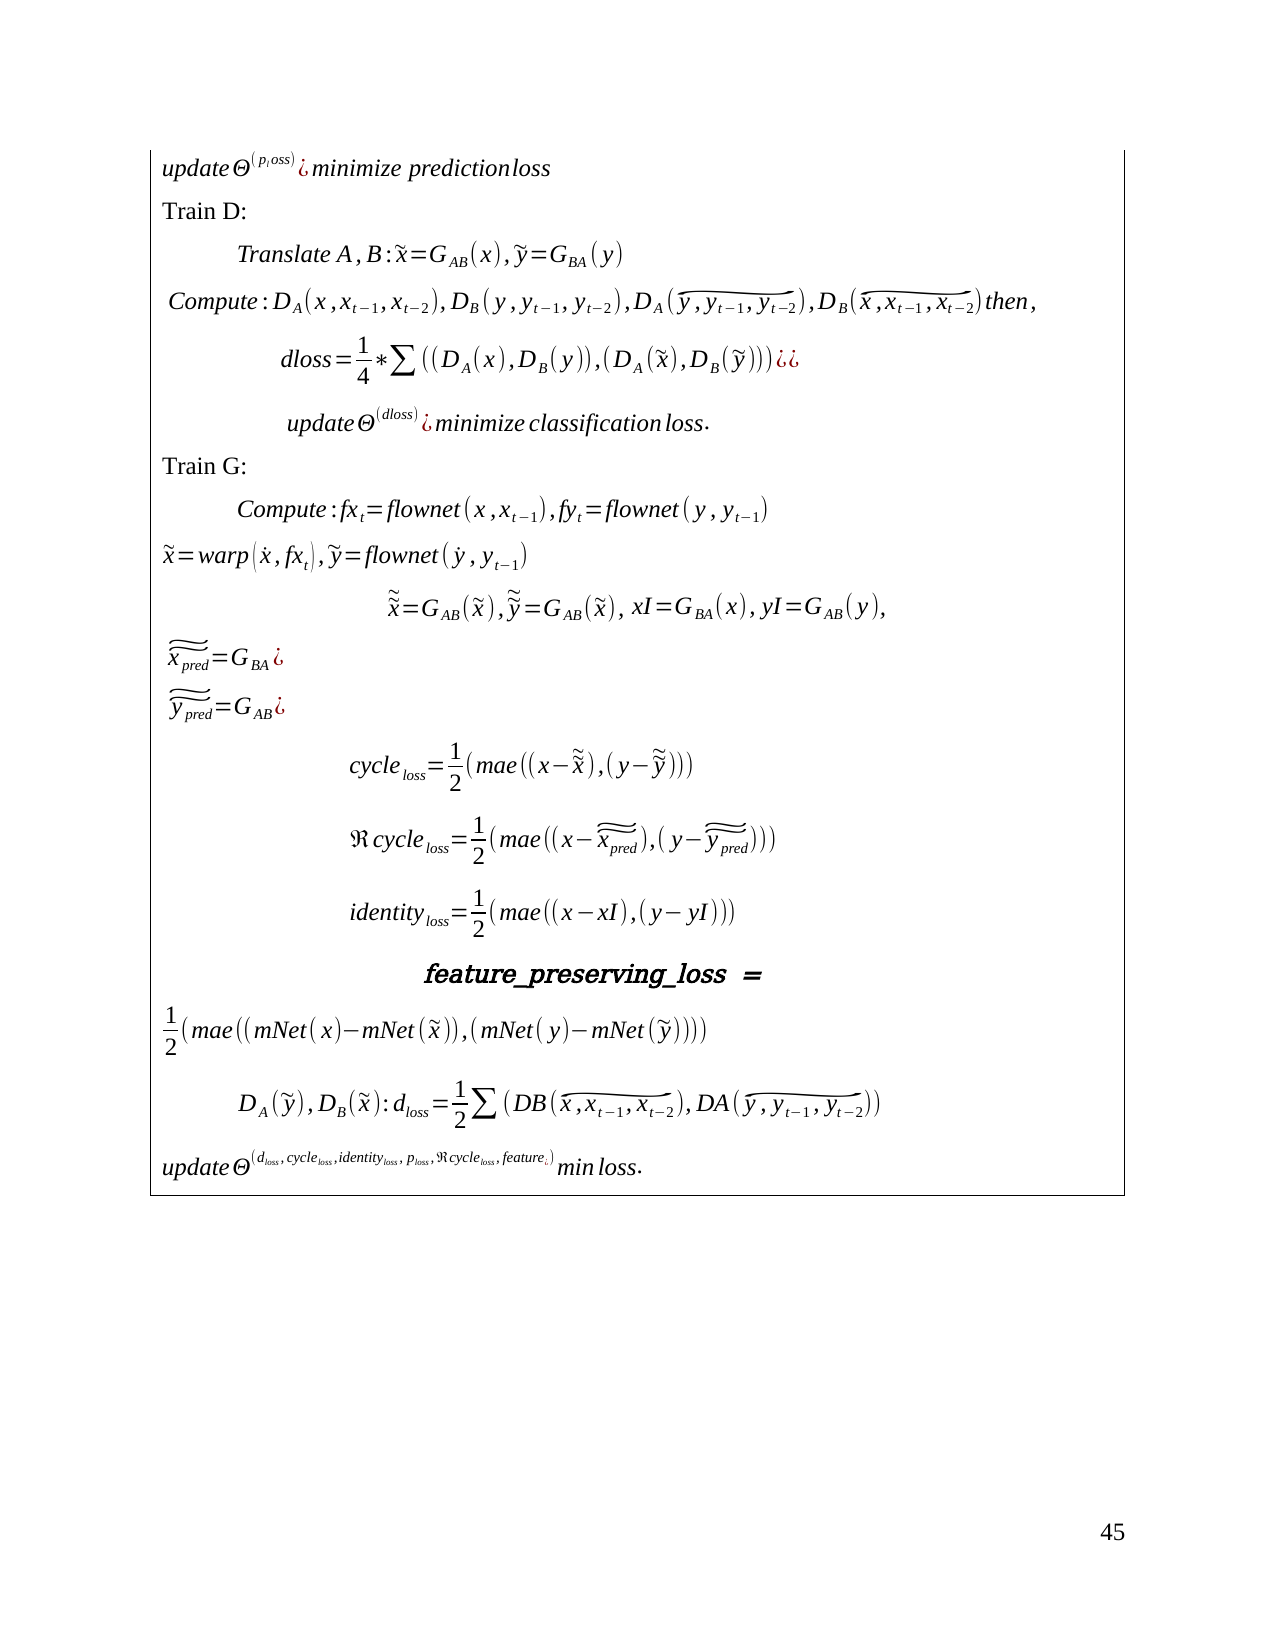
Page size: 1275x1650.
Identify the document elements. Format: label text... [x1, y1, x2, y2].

table_cell [151, 286, 1124, 332]
table_cell [151, 332, 1124, 405]
table_cell [151, 811, 1124, 884]
table_cell [151, 150, 1124, 196]
table_cell feature_preserving_loss = [151, 958, 1124, 1075]
table_cell Train G: [151, 451, 1124, 494]
table_cell [151, 884, 1124, 958]
table_cell , [151, 494, 1124, 738]
table_cell [151, 239, 1124, 286]
table_cell [151, 738, 1124, 811]
table_cell Train D: [151, 196, 1124, 239]
table_cell [151, 1075, 1124, 1148]
table_cell . [151, 1149, 1124, 1195]
table_cell . [151, 405, 1124, 451]
